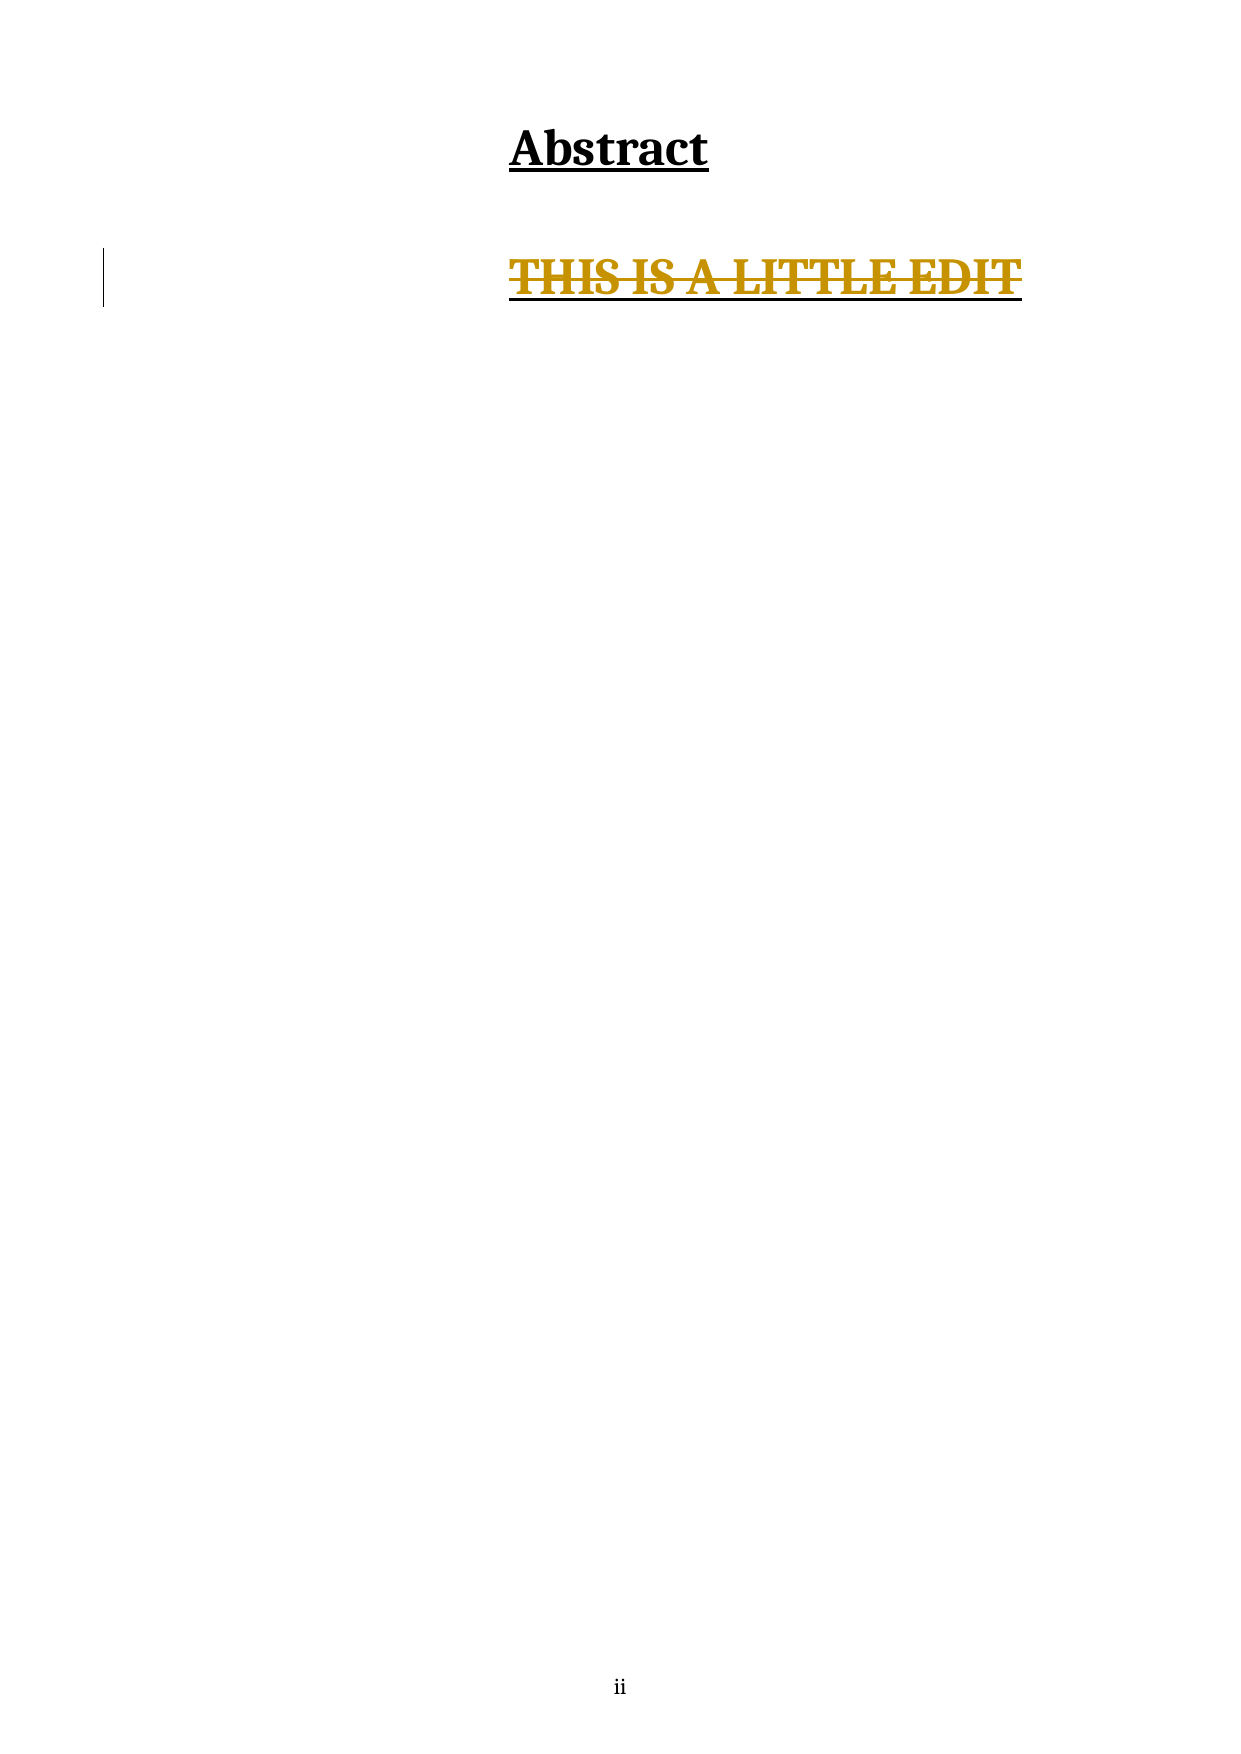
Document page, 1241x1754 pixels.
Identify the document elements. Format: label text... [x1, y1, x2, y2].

text Abstract [509, 118, 1122, 178]
